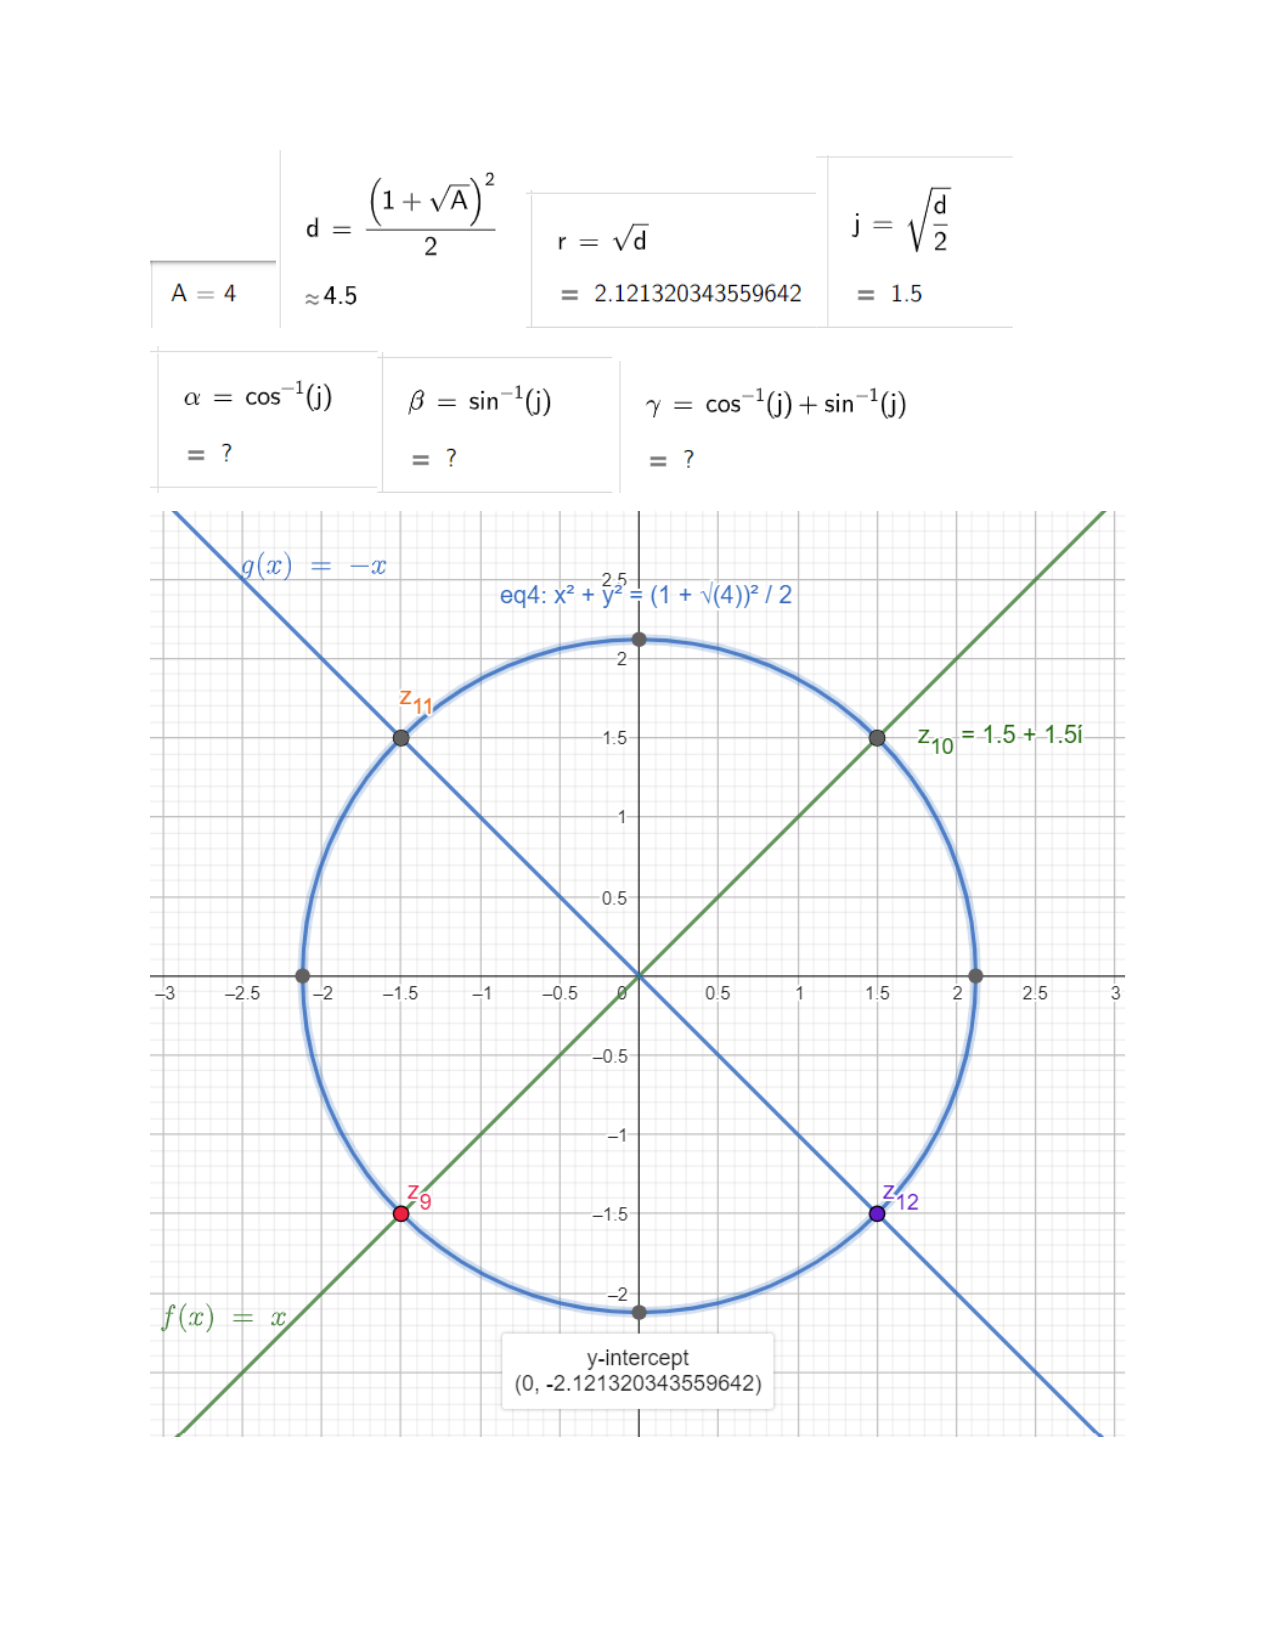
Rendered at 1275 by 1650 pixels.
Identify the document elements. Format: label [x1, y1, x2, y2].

picture [150, 150, 1013, 328]
picture [150, 346, 947, 493]
picture [150, 511, 1125, 1437]
